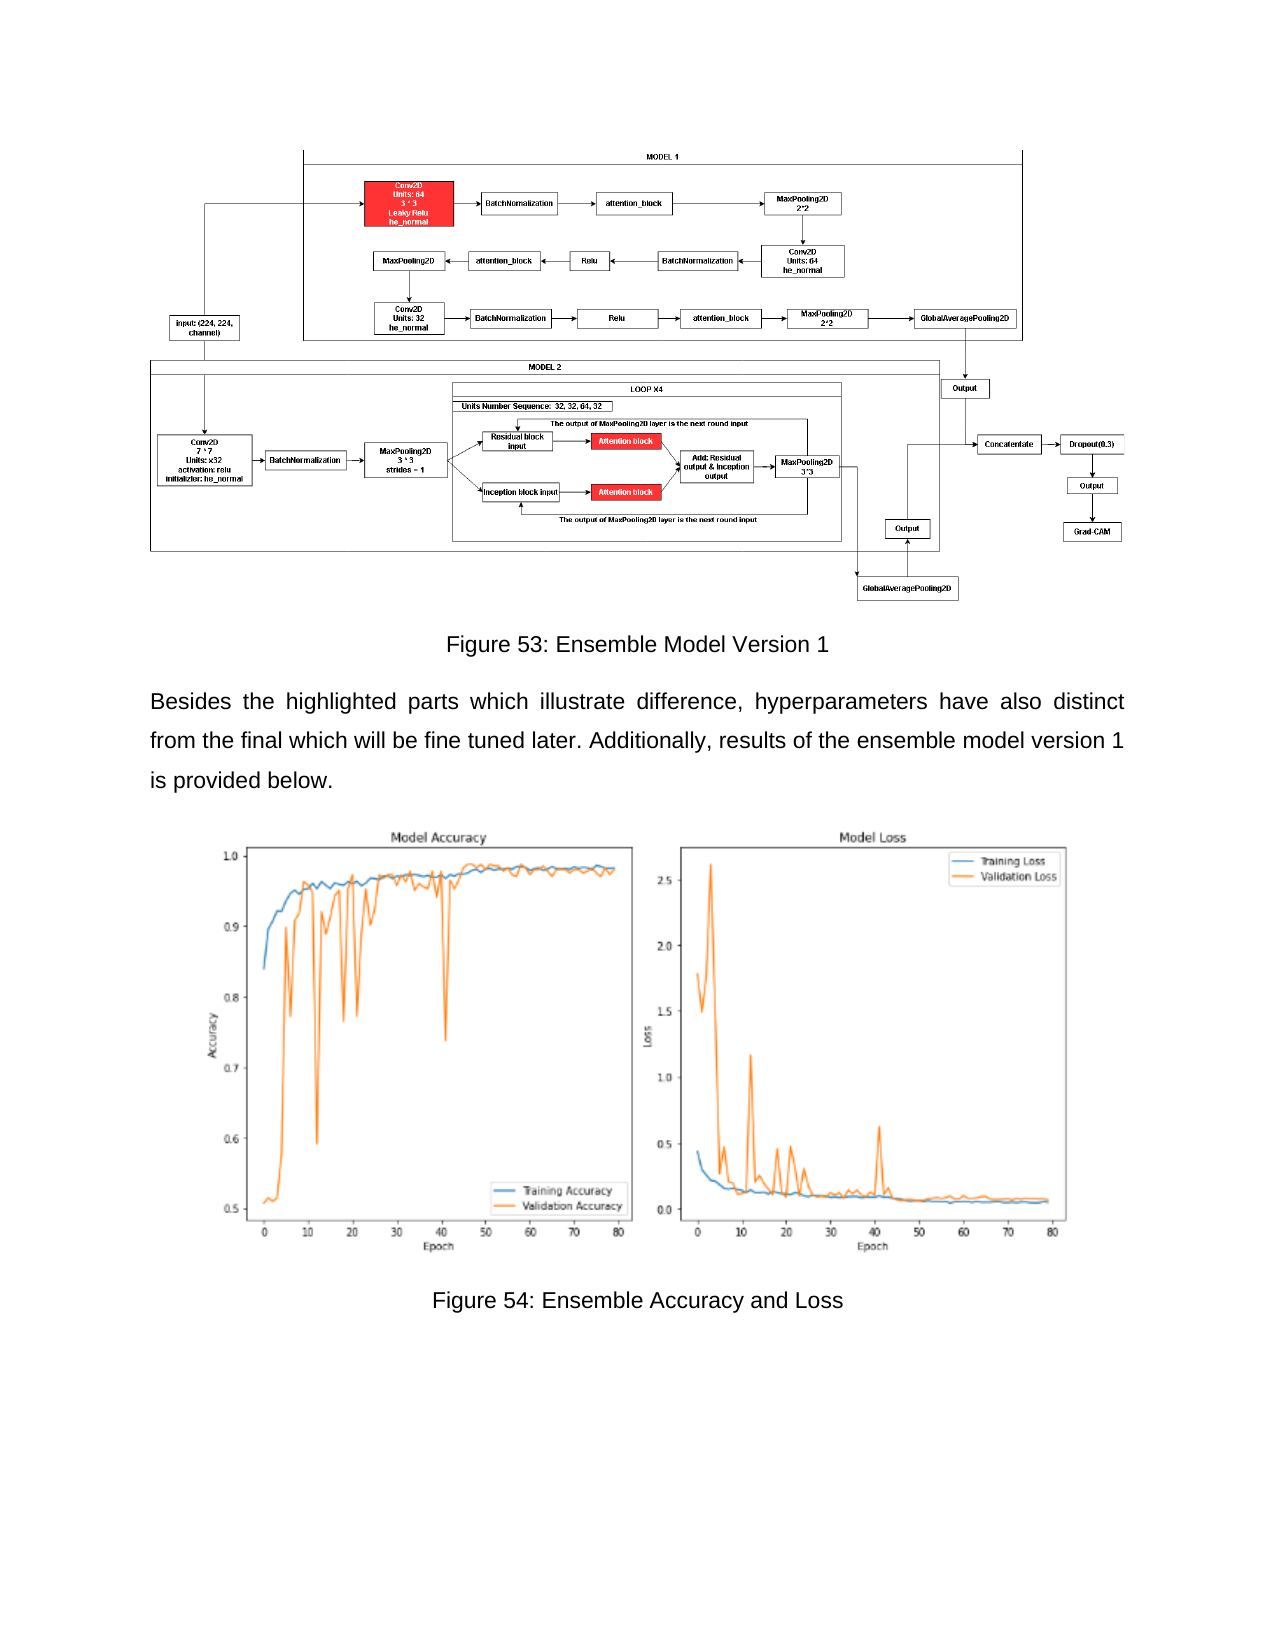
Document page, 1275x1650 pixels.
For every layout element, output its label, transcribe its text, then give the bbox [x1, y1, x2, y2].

picture [150, 150, 1125, 601]
text Besides the highlighted parts which illustrate difference, hyperparameters have also distinct from the final which will be fine tuned later. Additionally, results of the ensemble model version 1 is provided below. [150, 688, 1125, 793]
text Figure 54: Ensemble Accuracy and Loss [150, 1287, 1125, 1313]
picture [199, 822, 1076, 1256]
text Figure 53: Ensemble Model Version 1 [150, 631, 1125, 658]
